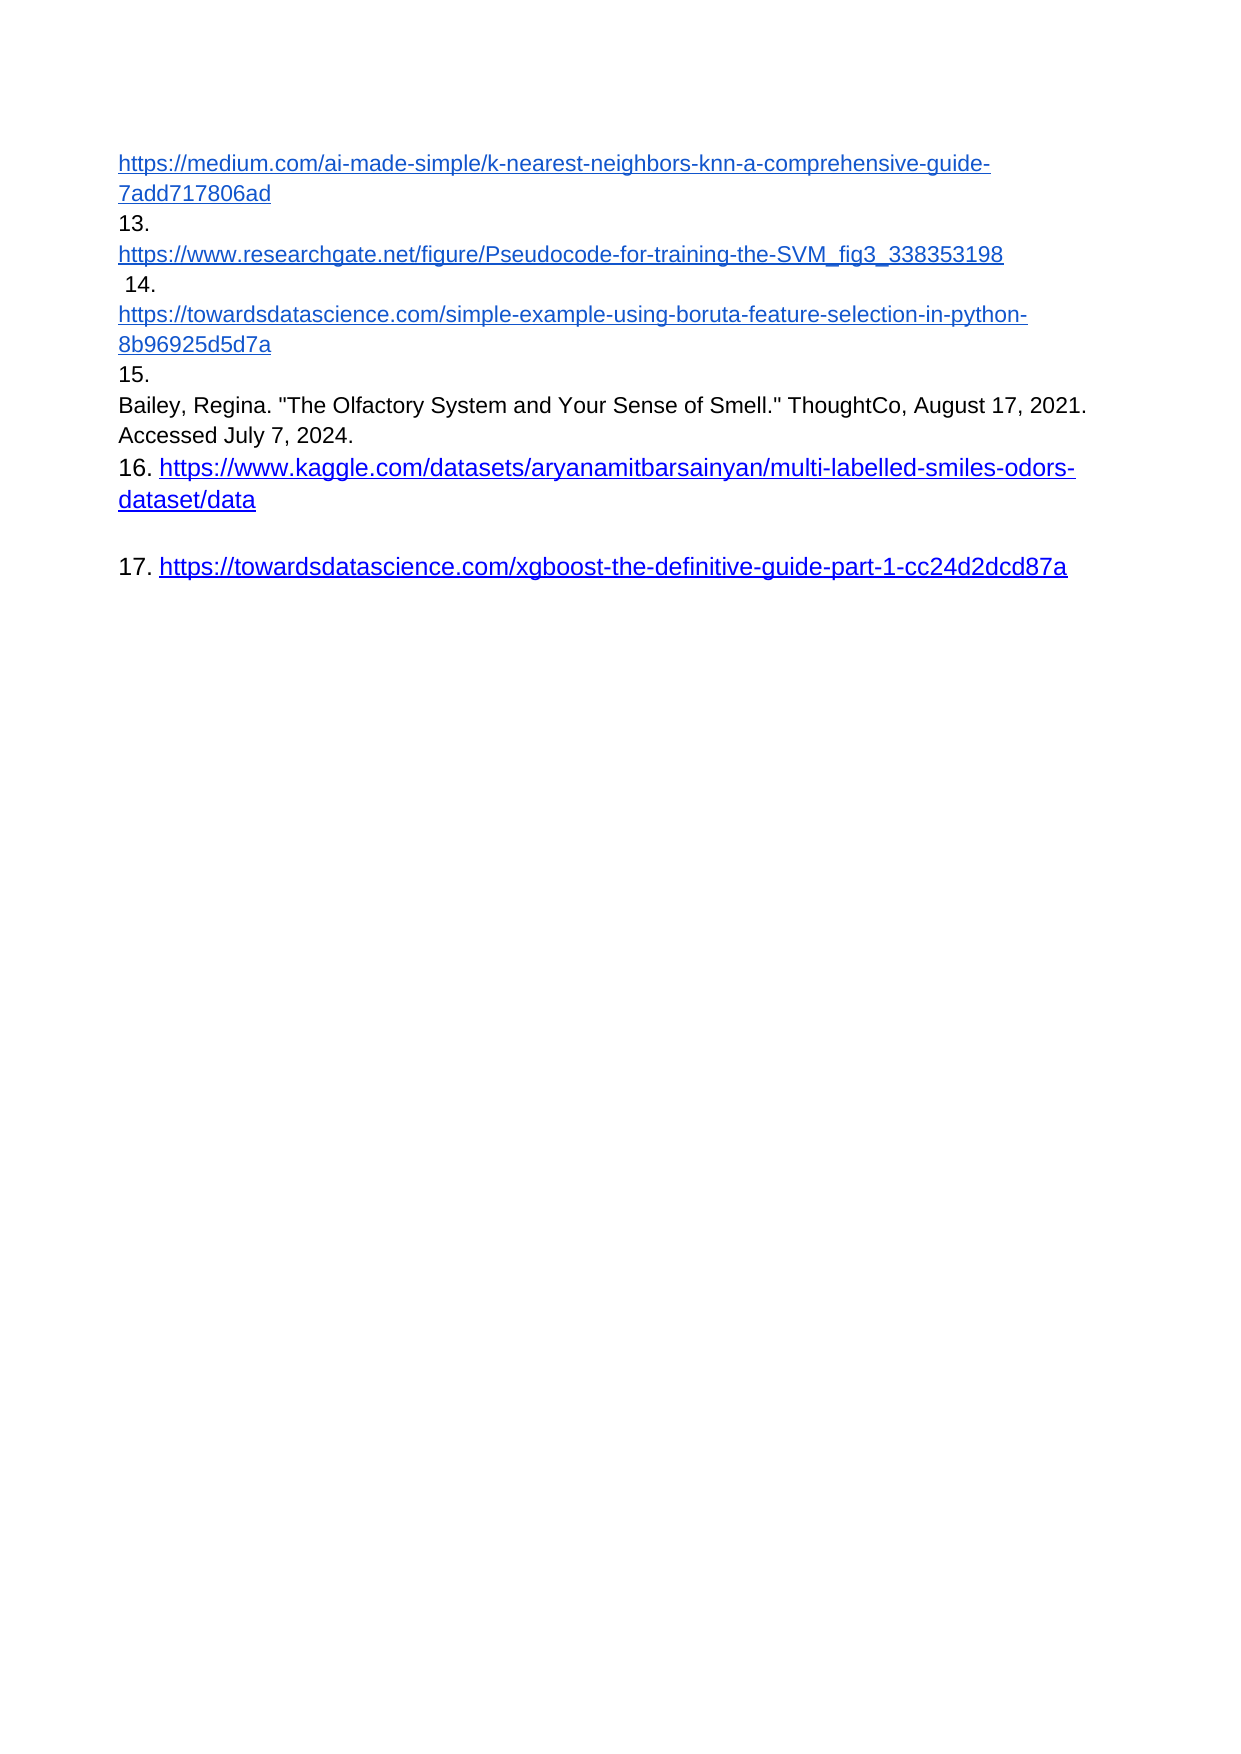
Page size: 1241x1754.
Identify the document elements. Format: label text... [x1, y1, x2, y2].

text Bailey, Regina. "The Olfactory System and Your Sense of Smell." ThoughtCo, August 17, 2021. Accessed July 7, 2024. 16. https://www.kaggle.com/datasets/aryanamitbarsainyan/multi-labelled-smiles-odors-dataset/data [118, 392, 1090, 514]
text https://medium.com/ai-made-simple/k-nearest-neighbors-knn-a-comprehensive-guide-7add717806ad [118, 150, 1090, 207]
text 15. [118, 361, 1090, 388]
text 13. https://www.researchgate.net/figure/Pseudocode-for-training-the-SVM_fig3_338353198 [118, 210, 1090, 267]
text 14. https://towardsdatascience.com/simple-example-using-boruta-feature-selection-in-python-8b96925d5d7a [118, 271, 1090, 358]
text 17. https://towardsdatascience.com/xgboost-the-definitive-guide-part-1-cc24d2dcd87a [118, 552, 1090, 580]
